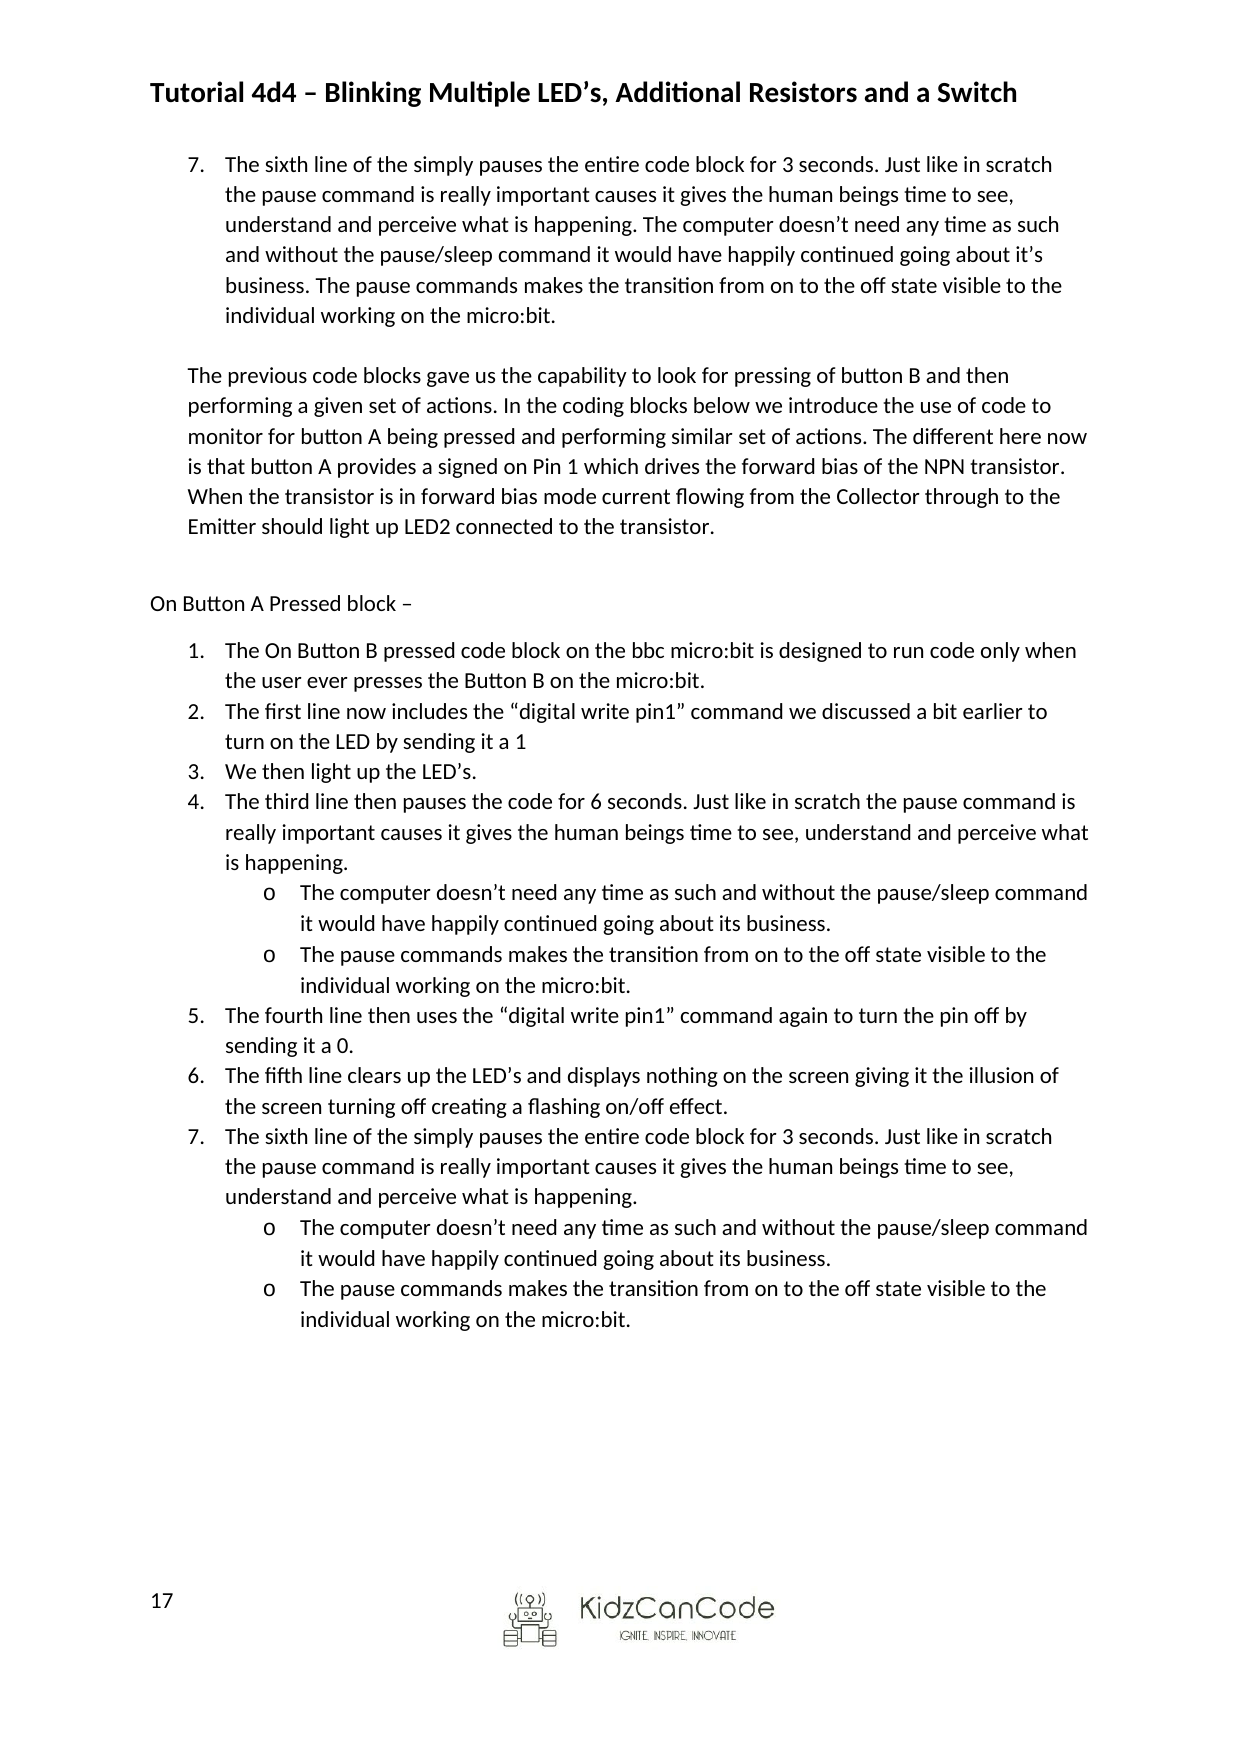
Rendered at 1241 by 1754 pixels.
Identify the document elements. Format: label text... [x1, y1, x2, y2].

list We then light up the LED’s. [187, 757, 1090, 785]
text The previous code blocks gave us the capability to look for pressing of button B and then performing a given set of actions. In the coding blocks below we introduce the use of code to monitor for button A being pressed and performing similar set of actions. The different here now is that button A provides a signed on Pin 1 which drives the forward bias of the NPN transistor. When the transistor is in forward bias mode current flowing from the Collector through to the Emitter should light up LED2 connected to the transistor. [187, 361, 1090, 541]
list The On Button B pressed code block on the bbc micro:bit is designed to run code only when the user ever presses the Button B on the micro:bit. [187, 636, 1090, 695]
list The computer doesn’t need any time as such and without the pause/sleep command it would have happily continued going about its business. [262, 1213, 1090, 1272]
list The computer doesn’t need any time as such and without the pause/sleep command it would have happily continued going about its business. [262, 878, 1090, 937]
list The sixth line of the simply pauses the entire code block for 3 seconds. Just like in scratch the pause command is really important causes it gives the human beings time to see, understand and perceive what is happening. The computer doesn’t need any time as such and without the pause/sleep command it would have happily continued going about it’s business. The pause commands makes the transition from on to the off state visible to the individual working on the micro:bit. [187, 150, 1090, 329]
list The pause commands makes the transition from on to the off state visible to the individual working on the micro:bit. [262, 1274, 1090, 1334]
picture [497, 1586, 781, 1653]
list The fourth line then uses the “digital write pin1” command again to turn the pin off by sending it a 0. [187, 1001, 1090, 1059]
list The sixth line of the simply pauses the entire code block for 3 seconds. Just like in scratch the pause command is really important causes it gives the human beings time to see, understand and perceive what is happening. [187, 1122, 1090, 1211]
list The third line then pauses the code for 6 seconds. Just like in scratch the pause command is really important causes it gives the human beings time to see, understand and perceive what is happening. [187, 787, 1090, 876]
list The pause commands makes the transition from on to the off state visible to the individual working on the micro:bit. [262, 940, 1090, 999]
text On Button A Pressed block – [150, 589, 1090, 618]
list The fifth line clears up the LED’s and displays nothing on the screen giving it the illusion of the screen turning off creating a flashing on/off effect. [187, 1062, 1090, 1120]
list The first line now includes the “digital write pin1” command we discussed a bit earlier to turn on the LED by sending it a 1 [187, 697, 1090, 755]
